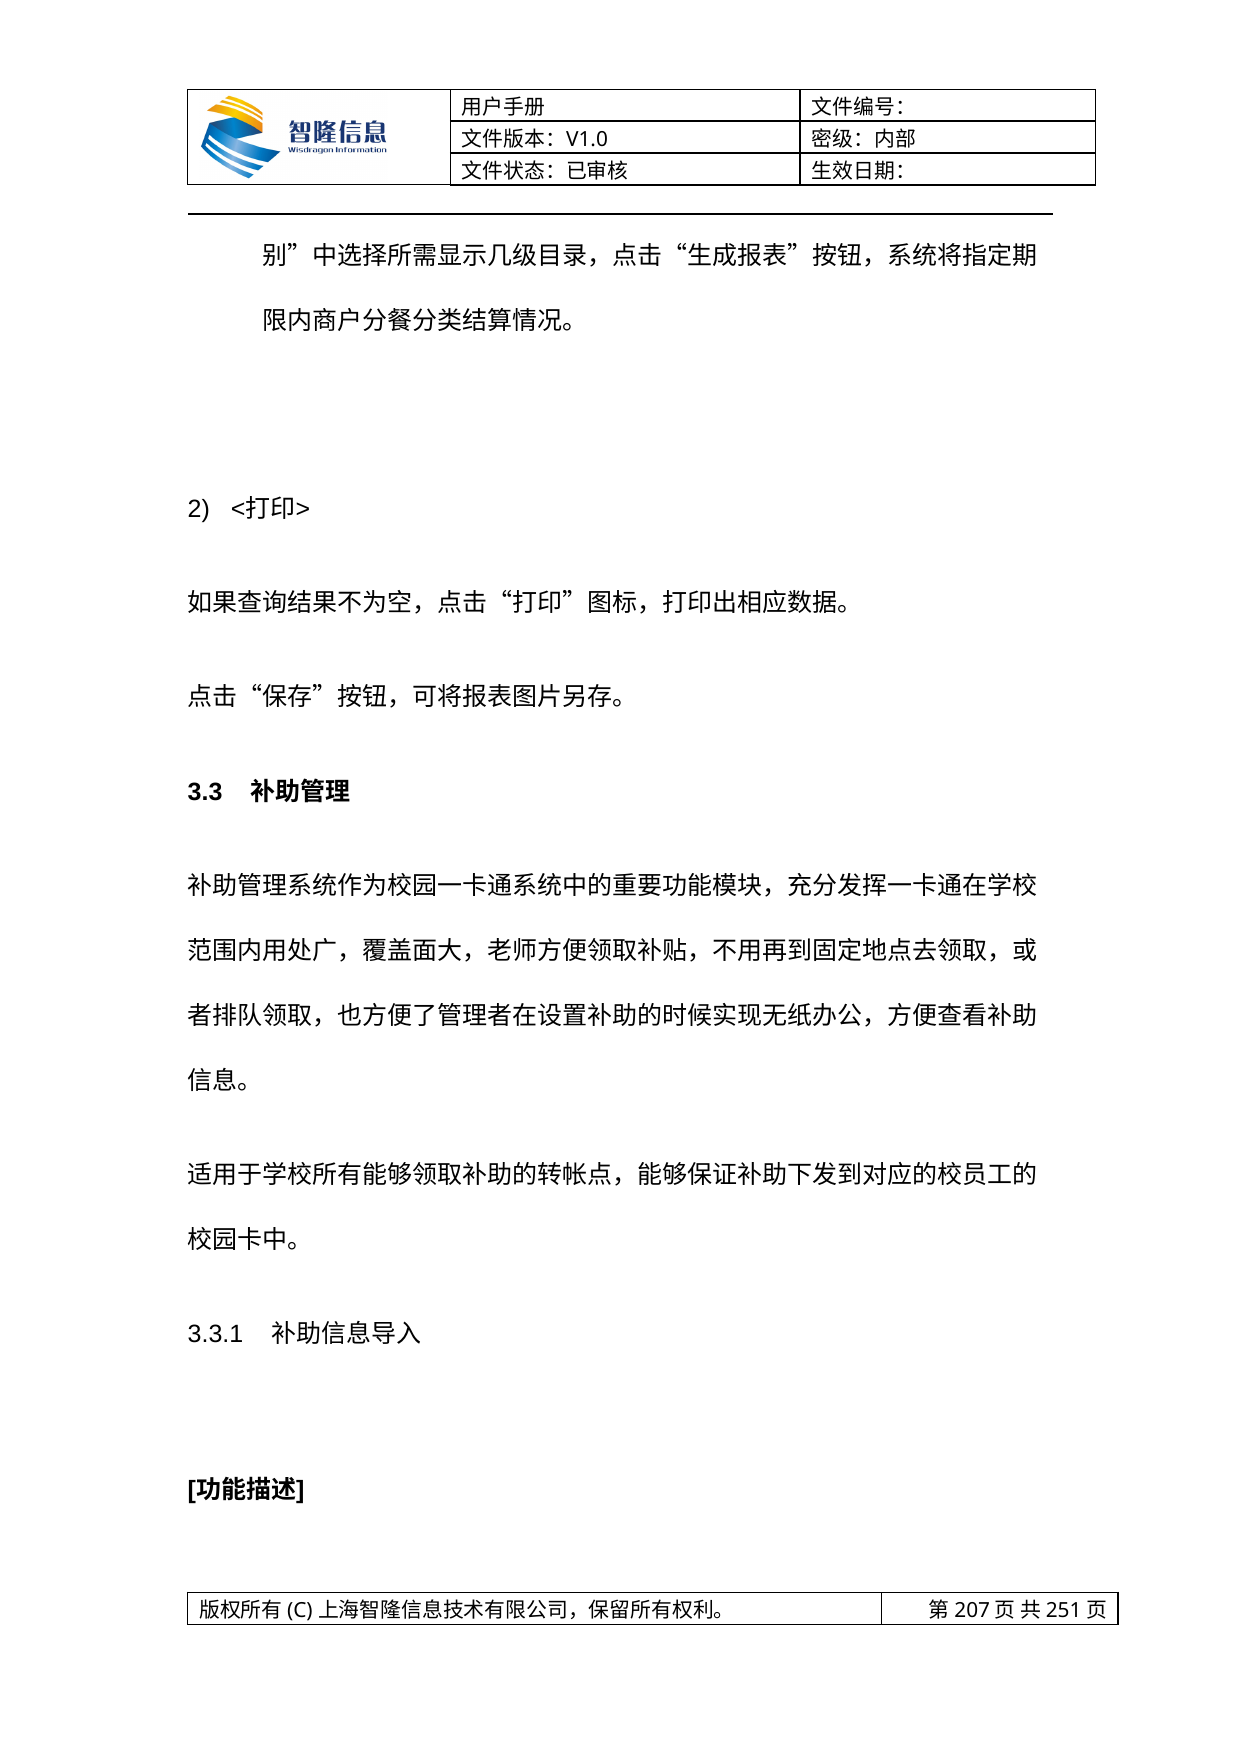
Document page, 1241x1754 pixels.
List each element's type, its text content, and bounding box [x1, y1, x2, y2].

text [功能描述] [187, 1455, 1053, 1520]
text 3.3.1 补助信息导入 [187, 1299, 1053, 1364]
picture [198, 91, 388, 183]
text 点击“保存”按钮，可将报表图片另存。 [187, 662, 1053, 727]
text 2) <打印> [187, 474, 1053, 539]
text 3.3 补助管理 [187, 757, 1053, 822]
list 输入所需结算报表的起始日期（日期格式为8位年月日组成的数字），选中树形目录中的校区或着下属商户组或商户中的一个，并在“显示级别”中选择所需显示几级目录，点击“生成报表”按钮，系统将指定期限内商户分餐分类结算情况。 [225, 221, 1053, 351]
text 适用于学校所有能够领取补助的转帐点，能够保证补助下发到对应的校员工的校园卡中。 [187, 1140, 1053, 1270]
text 如果查询结果不为空，点击“打印”图标，打印出相应数据。 [187, 568, 1053, 633]
text 补助管理系统作为校园一卡通系统中的重要功能模块，充分发挥一卡通在学校范围内用处广，覆盖面大，老师方便领取补贴，不用再到固定地点去领取，或者排队领取，也方便了管理者在设置补助的时候实现无纸办公，方便查看补助信息。 [187, 851, 1053, 1111]
